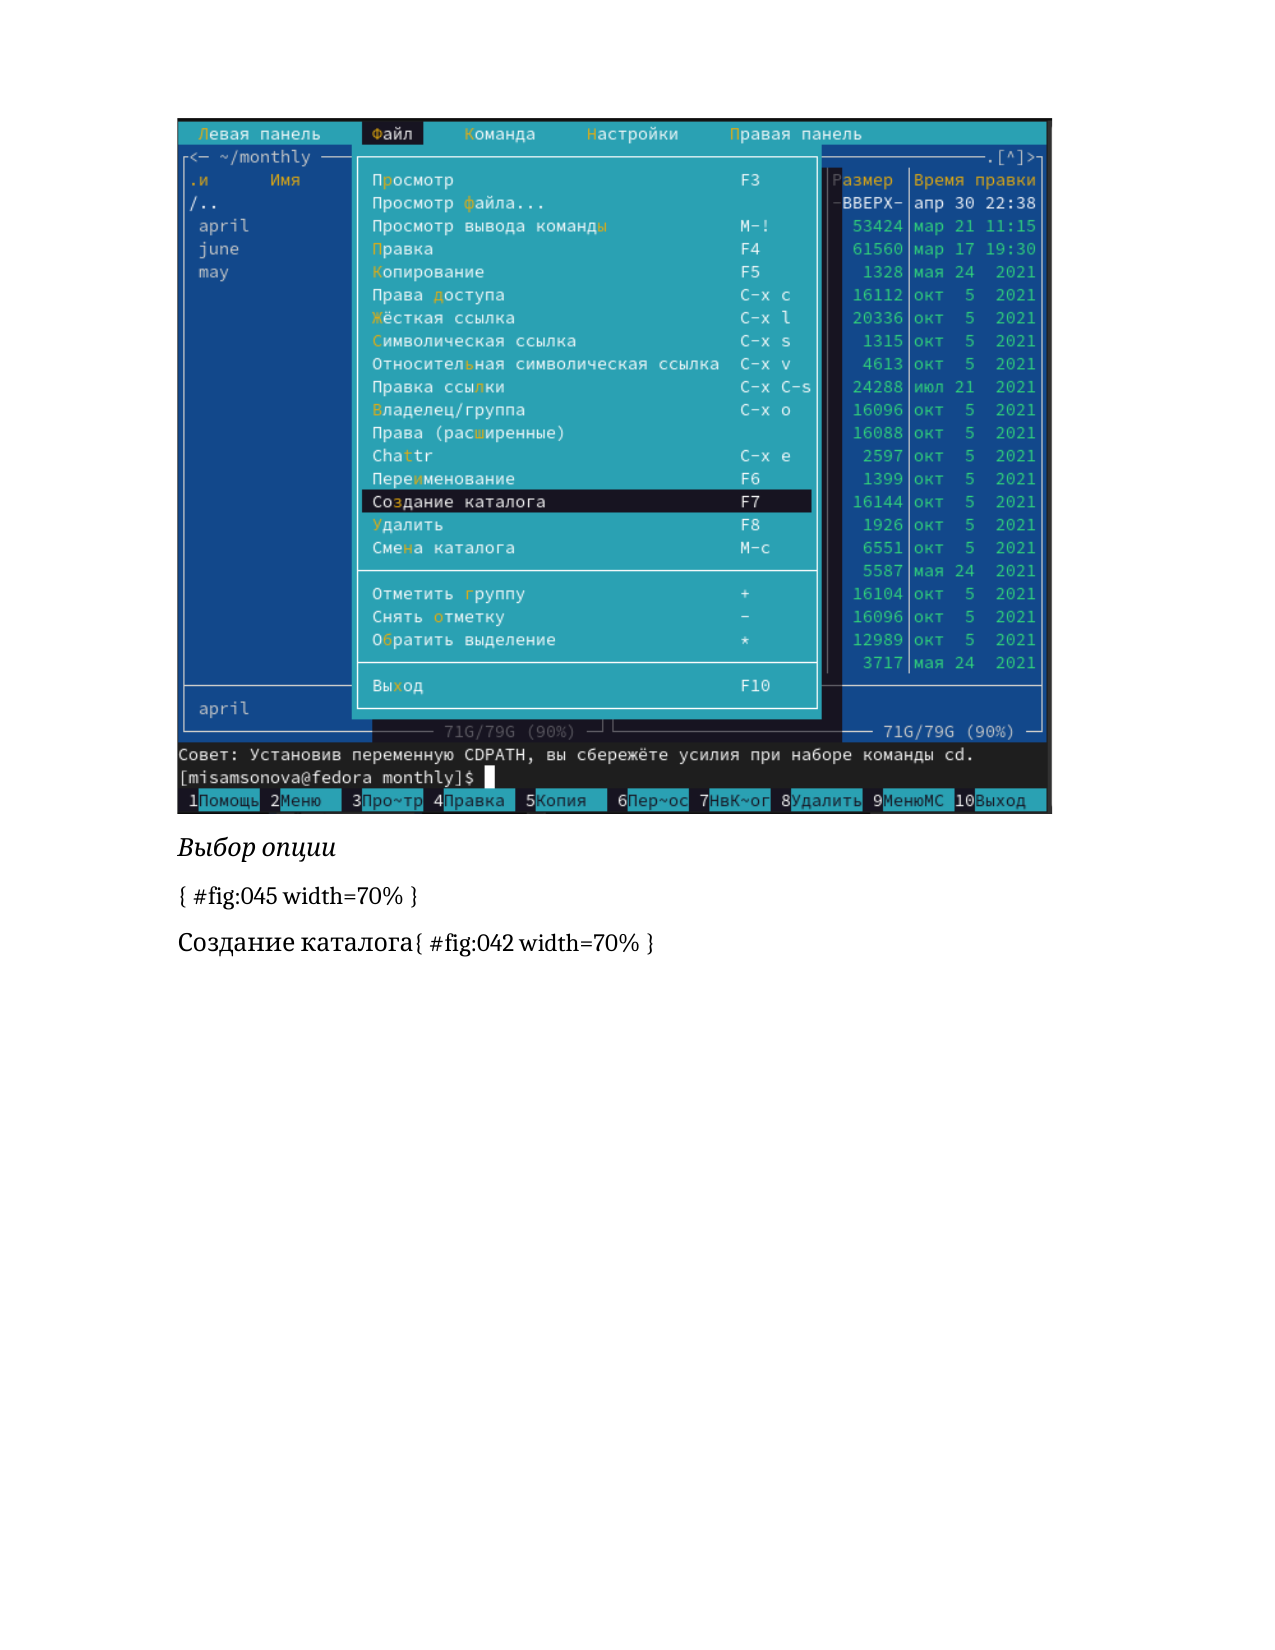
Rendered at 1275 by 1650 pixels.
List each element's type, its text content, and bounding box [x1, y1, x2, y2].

picture [177, 118, 1053, 814]
text { #fig:045 width=70% } [177, 882, 1186, 910]
text Создание каталога{ #fig:042 width=70% } [177, 929, 1186, 958]
text Выбор опции [177, 834, 1186, 863]
